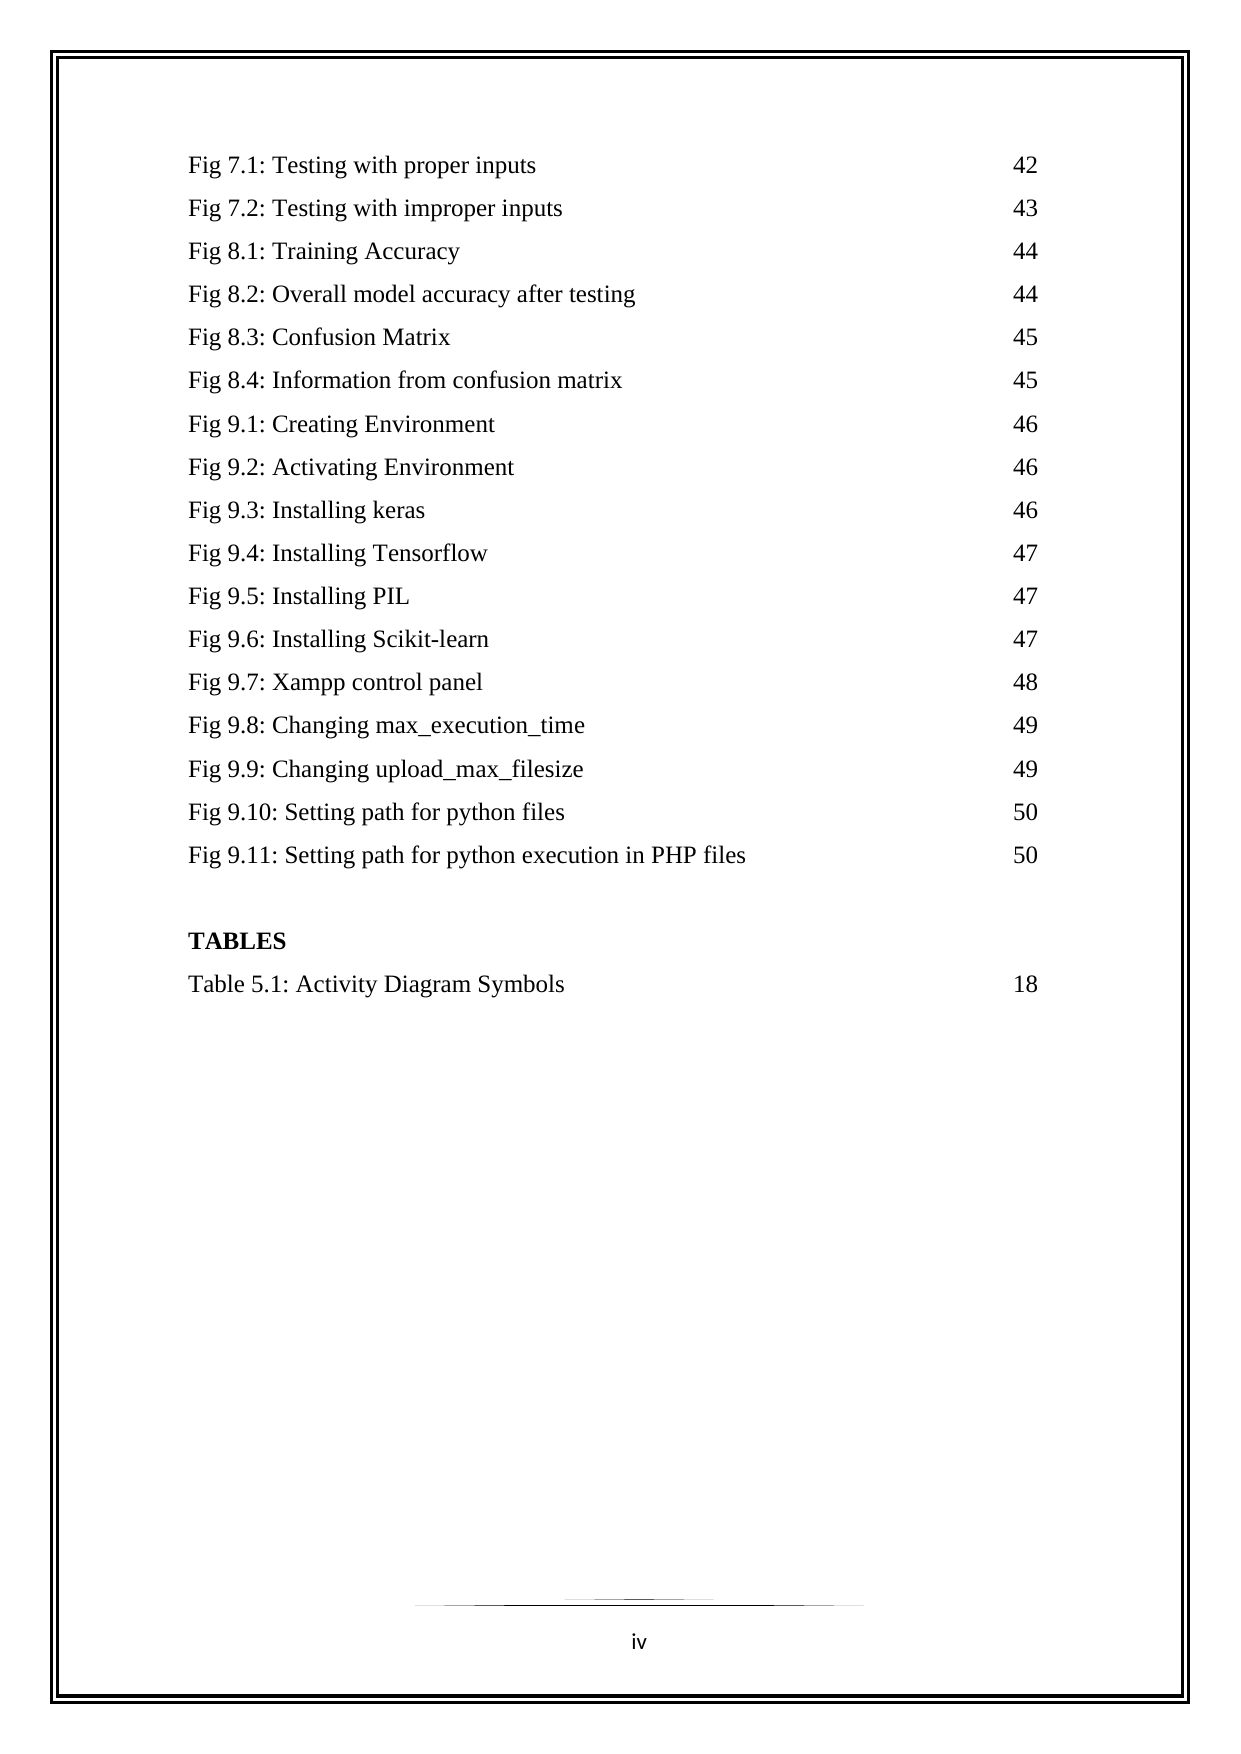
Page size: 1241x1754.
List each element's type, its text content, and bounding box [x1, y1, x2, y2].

text Fig 9.6: Installing Scikit-learn 47 [188, 624, 1090, 653]
text Fig 8.1: Training Accuracy 44 [188, 236, 1090, 265]
text Fig 7.2: Testing with improper inputs 43 [188, 193, 1090, 222]
text Table 5.1: Activity Diagram Symbols 18 [188, 969, 1090, 998]
text TABLES [188, 926, 1090, 955]
text Fig 9.3: Installing keras 46 [188, 495, 1090, 524]
text Fig 9.11: Setting path for python execution in PHP files 50 [188, 840, 1090, 869]
text Fig 9.1: Creating Environment 46 [188, 409, 1090, 437]
text Fig 9.8: Changing max_execution_time 49 [188, 711, 1090, 739]
text Fig 8.2: Overall model accuracy after testing 44 [188, 279, 1090, 308]
text Fig 9.9: Changing upload_max_filesize 49 [188, 754, 1090, 782]
text Fig 9.5: Installing PIL 47 [188, 581, 1090, 610]
text Fig 7.1: Testing with proper inputs 42 [188, 150, 1090, 179]
text Fig 9.4: Installing Tensorflow 47 [188, 538, 1090, 567]
text Fig 8.3: Confusion Matrix 45 [188, 322, 1090, 351]
text Fig 9.7: Xampp control panel 48 [188, 667, 1090, 696]
text Fig 9.2: Activating Environment 46 [188, 452, 1090, 481]
text Fig 8.4: Information from confusion matrix 45 [188, 366, 1090, 394]
text Fig 9.10: Setting path for python files 50 [188, 797, 1090, 826]
